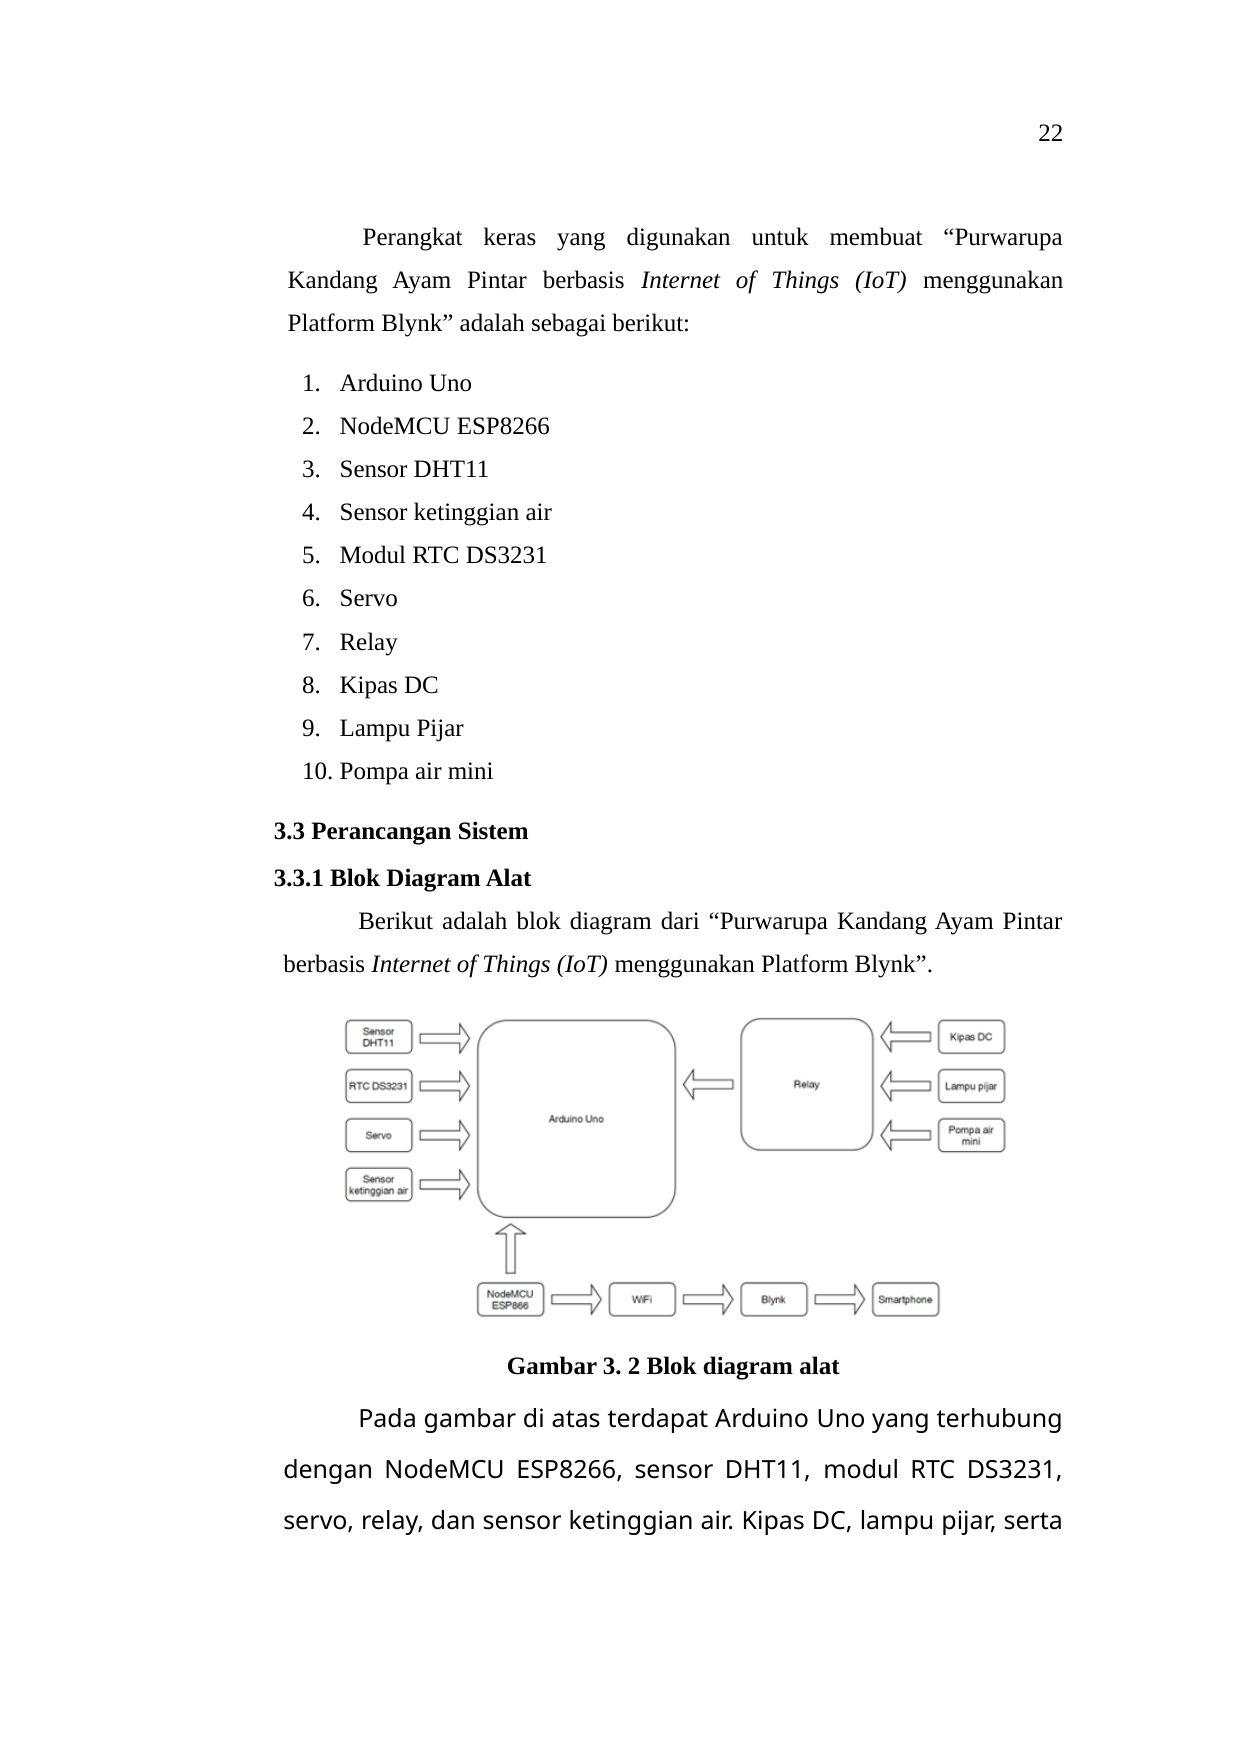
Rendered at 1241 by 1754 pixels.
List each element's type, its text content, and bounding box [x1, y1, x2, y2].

text Gambar 3. 2 Blok diagram alat [283, 1351, 1063, 1379]
list Pompa air mini [302, 756, 1063, 785]
list Arduino Uno [302, 368, 1063, 397]
list Kipas DC [302, 670, 1063, 698]
subtitle Perancangan Sistem [274, 816, 1063, 844]
text Berikut adalah blok diagram dari “Purwarupa Kandang Ayam Pintar berbasis Internet of Things (IoT) menggunakan Platform Blynk”. [283, 906, 1063, 978]
list Relay [302, 627, 1063, 655]
picture [336, 1009, 1010, 1330]
subtitle Blok Diagram Alat [274, 863, 1063, 892]
list Sensor ketinggian air [302, 497, 1063, 526]
list Modul RTC DS3231 [302, 540, 1063, 569]
list Lampu Pijar [302, 713, 1063, 742]
list Servo [302, 583, 1063, 612]
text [283, 1400, 1063, 1537]
text Perangkat keras yang digunakan untuk membuat “Purwarupa Kandang Ayam Pintar berbasis Internet of Things (IoT) menggunakan Platform Blynk” adalah sebagai berikut: [287, 222, 1063, 337]
list Sensor DHT11 [302, 454, 1063, 483]
list NodeMCU ESP8266 [302, 411, 1063, 440]
